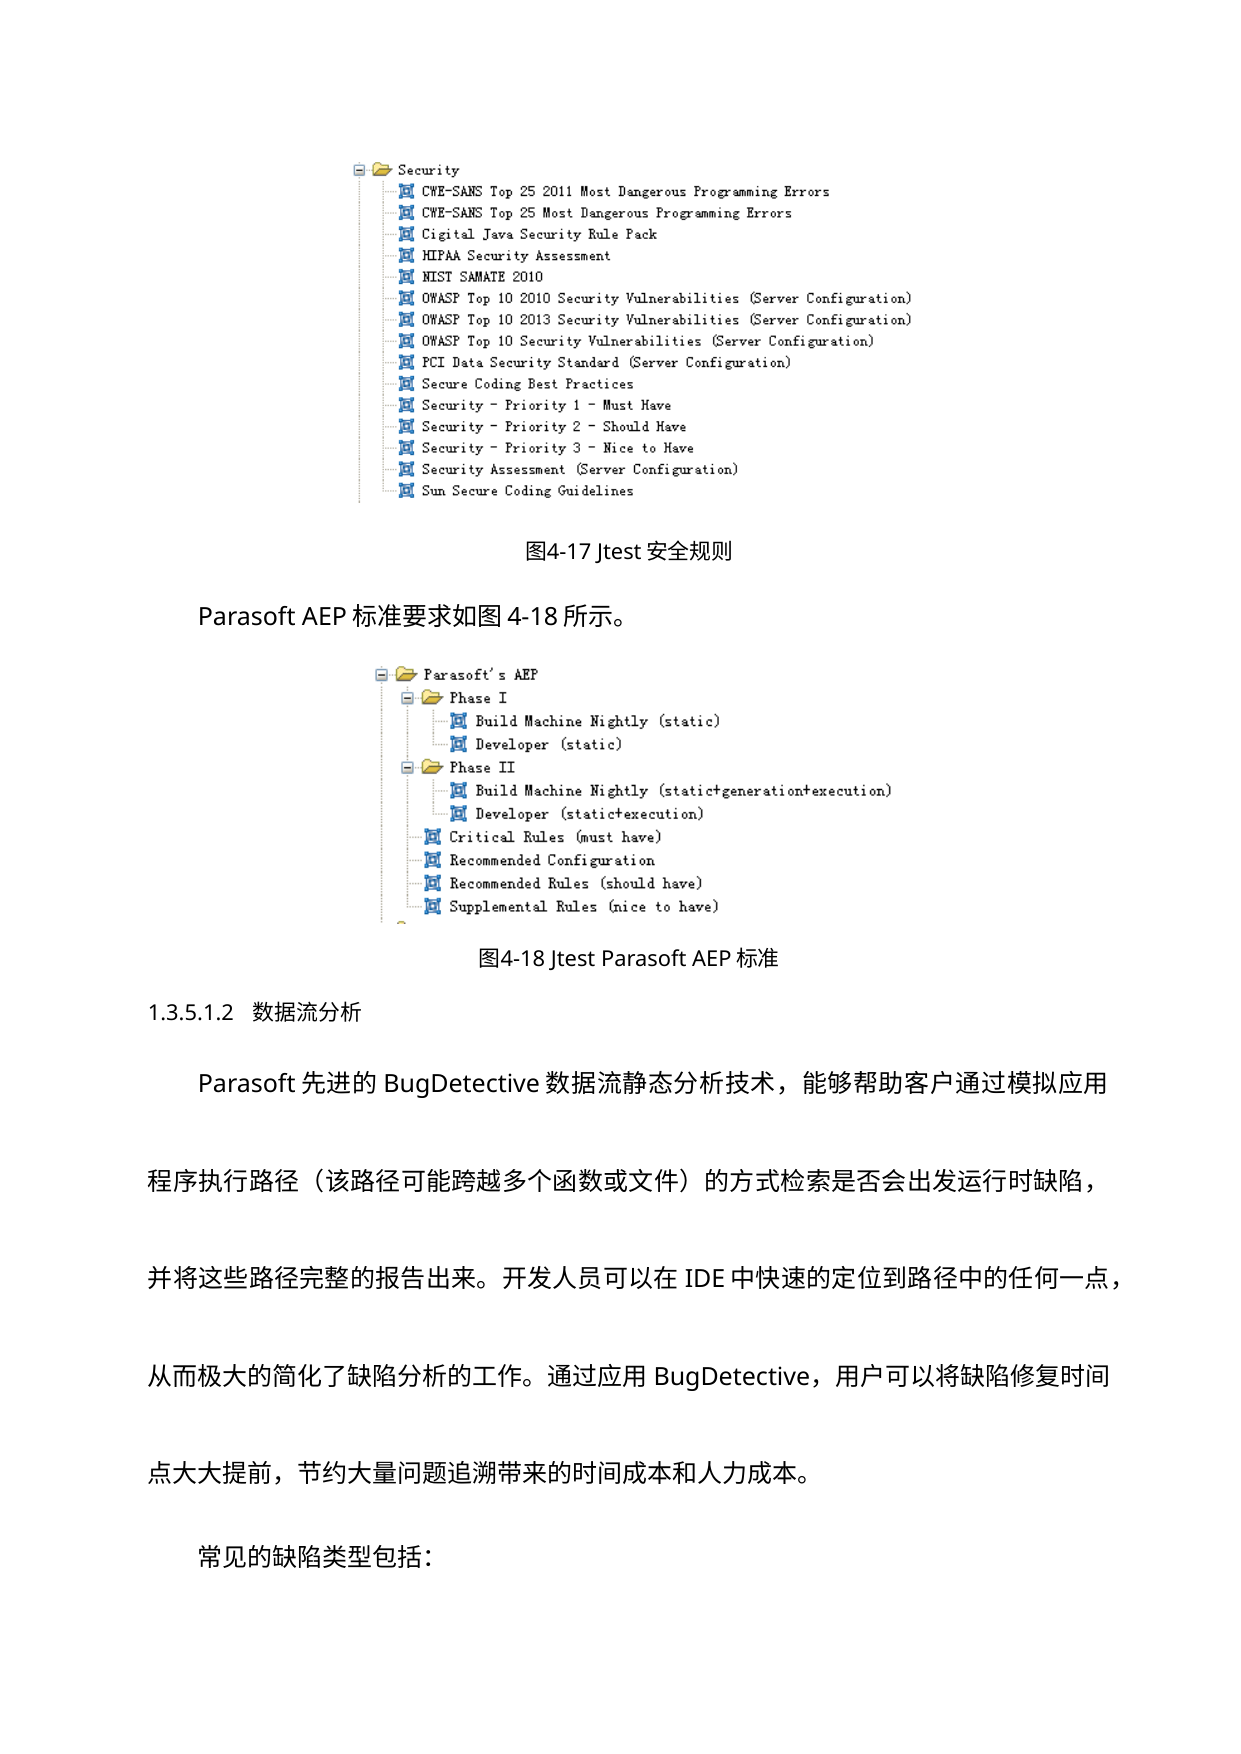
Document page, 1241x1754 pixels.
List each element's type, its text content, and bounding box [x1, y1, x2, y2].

text 常见的缺陷类型包括： [148, 1523, 1110, 1588]
picture [340, 161, 918, 503]
text 图4-17 Jtest安全规则 [148, 534, 1110, 567]
text Parasoft先进的BugDetective数据流静态分析技术，能够帮助客户通过模拟应用程序执行路径（该路径可能跨越多个函数或文件）的方式检索是否会出发运行时缺陷，并将这些路径完整的报告出来。开发人员可以在IDE中快速的定位到路径中的任何一点，从而极大的简化了缺陷分析的工作。通过应用BugDetective，用户可以将缺陷修复时间点大大提前，节约大量问题追溯带来的时间成本和人力成本。 [148, 1049, 1110, 1504]
subtitle 数据流分析 [148, 995, 1110, 1027]
text Parasoft AEP标准要求如图4-18所示。 [148, 582, 1110, 647]
text 图4-18 Jtest Parasoft AEP标准 [148, 940, 1110, 973]
picture [362, 665, 896, 924]
